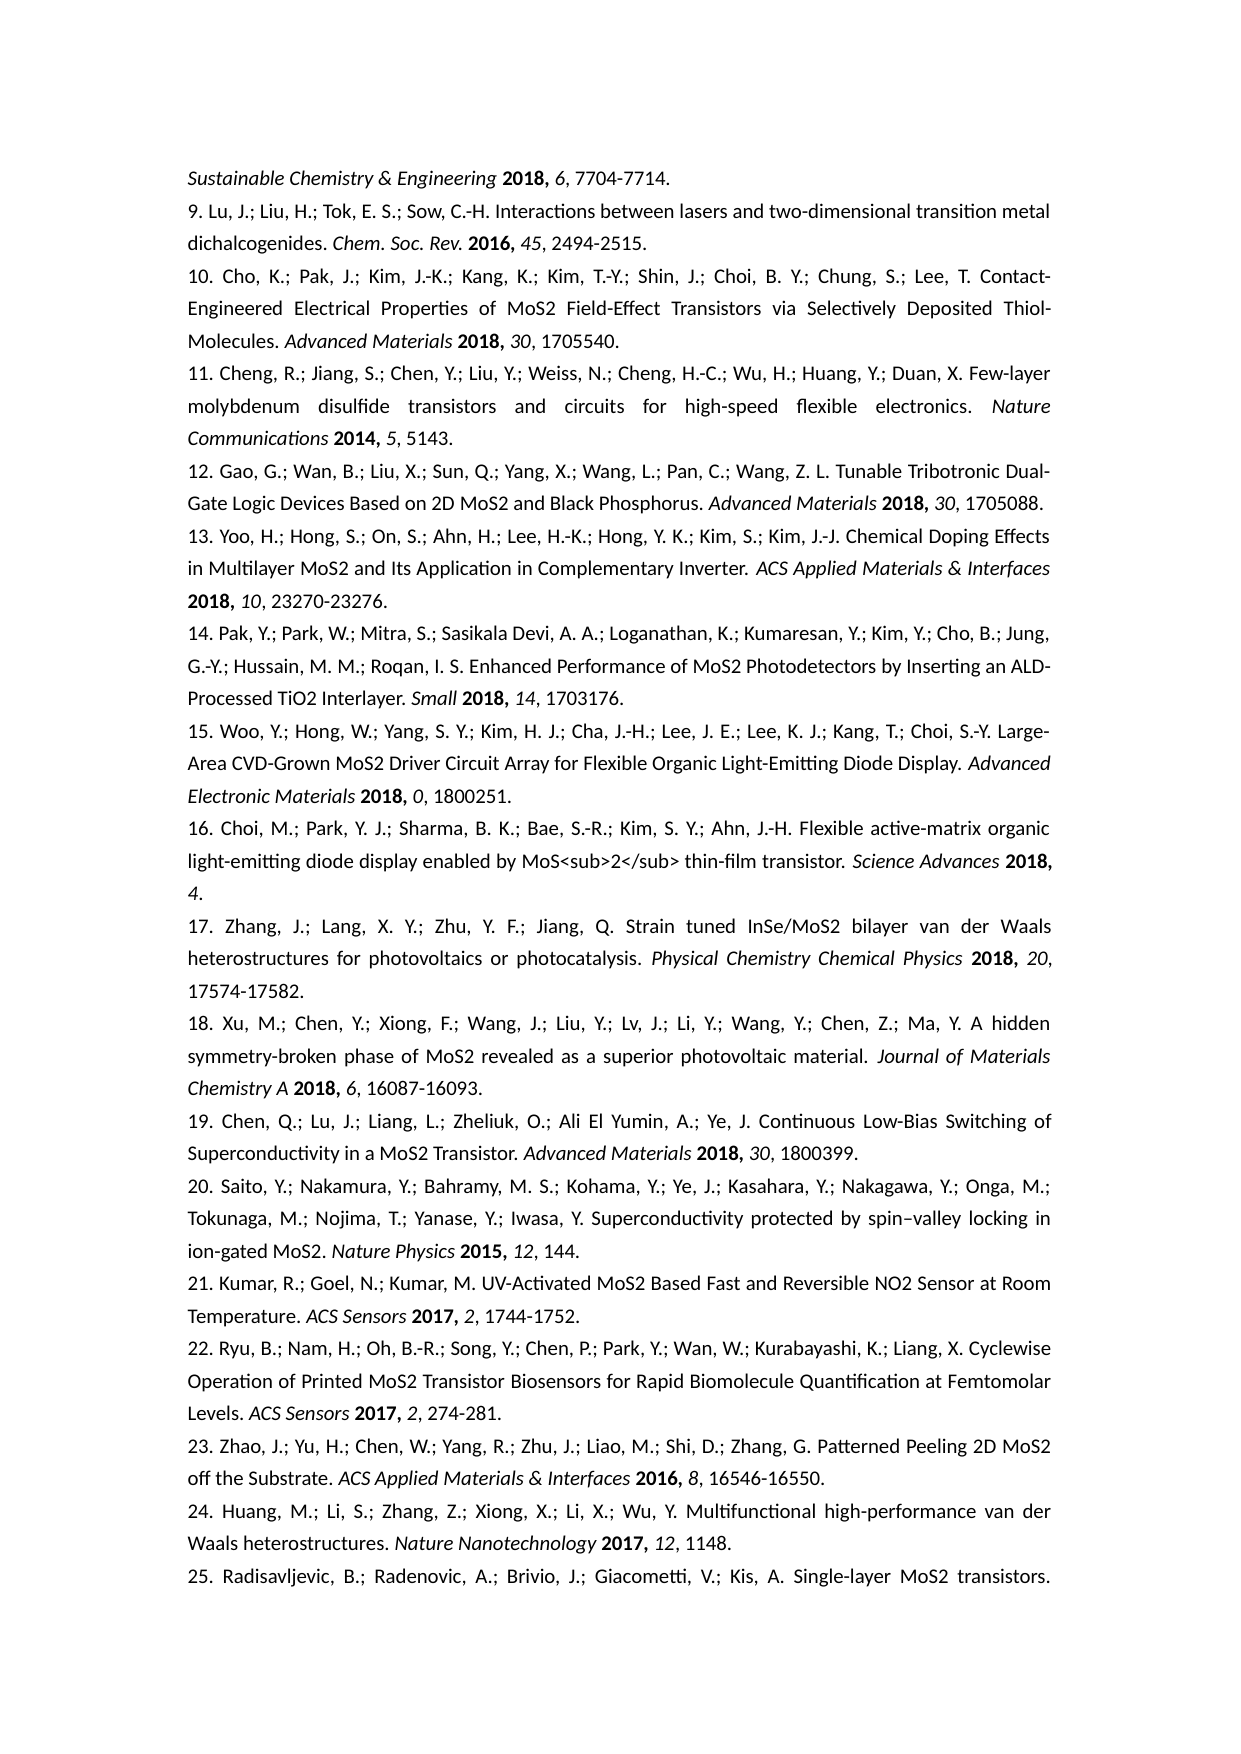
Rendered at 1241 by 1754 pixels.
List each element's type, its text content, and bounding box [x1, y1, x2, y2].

text 18. Xu, M.; Chen, Y.; Xiong, F.; Wang, J.; Liu, Y.; Lv, J.; Li, Y.; Wang, Y.; Chen, Z.; Ma, Y. A hidden symmetry-broken phase of MoS2 revealed as a superior photovoltaic material. Journal of Materials Chemistry A 2018, 6, 16087-16093. [187, 1007, 1053, 1104]
text 13. Yoo, H.; Hong, S.; On, S.; Ahn, H.; Lee, H.-K.; Hong, Y. K.; Kim, S.; Kim, J.-J. Chemical Doping Effects in Multilayer MoS2 and Its Application in Complementary Inverter. ACS Applied Materials & Interfaces 2018, 10, 23270-23276. [187, 519, 1053, 617]
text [187, 1559, 1053, 1592]
text 24. Huang, M.; Li, S.; Zhang, Z.; Xiong, X.; Li, X.; Wu, Y. Multifunctional high-performance van der Waals heterostructures. Nature Nanotechnology 2017, 12, 1148. [187, 1494, 1053, 1559]
text 21. Kumar, R.; Goel, N.; Kumar, M. UV-Activated MoS2 Based Fast and Reversible NO2 Sensor at Room Temperature. ACS Sensors 2017, 2, 1744-1752. [187, 1267, 1053, 1332]
text 17. Zhang, J.; Lang, X. Y.; Zhu, Y. F.; Jiang, Q. Strain tuned InSe/MoS2 bilayer van der Waals heterostructures for photovoltaics or photocatalysis. Physical Chemistry Chemical Physics 2018, 20, 17574-17582. [187, 909, 1053, 1007]
text 15. Woo, Y.; Hong, W.; Yang, S. Y.; Kim, H. J.; Cha, J.-H.; Lee, J. E.; Lee, K. J.; Kang, T.; Choi, S.-Y. Large-Area CVD-Grown MoS2 Driver Circuit Array for Flexible Organic Light-Emitting Diode Display. Advanced Electronic Materials 2018, 0, 1800251. [187, 714, 1053, 812]
text 19. Chen, Q.; Lu, J.; Liang, L.; Zheliuk, O.; Ali El Yumin, A.; Ye, J. Continuous Low-Bias Switching of Superconductivity in a MoS2 Transistor. Advanced Materials 2018, 30, 1800399. [187, 1104, 1053, 1169]
text 23. Zhao, J.; Yu, H.; Chen, W.; Yang, R.; Zhu, J.; Liao, M.; Shi, D.; Zhang, G. Patterned Peeling 2D MoS2 off the Substrate. ACS Applied Materials & Interfaces 2016, 8, 16546-16550. [187, 1429, 1053, 1494]
text 20. Saito, Y.; Nakamura, Y.; Bahramy, M. S.; Kohama, Y.; Ye, J.; Kasahara, Y.; Nakagawa, Y.; Onga, M.; Tokunaga, M.; Nojima, T.; Yanase, Y.; Iwasa, Y. Superconductivity protected by spin–valley locking in ion-gated MoS2. Nature Physics 2015, 12, 144. [187, 1169, 1053, 1267]
text 10. Cho, K.; Pak, J.; Kim, J.-K.; Kang, K.; Kim, T.-Y.; Shin, J.; Choi, B. Y.; Chung, S.; Lee, T. Contact-Engineered Electrical Properties of MoS2 Field-Effect Transistors via Selectively Deposited Thiol-Molecules. Advanced Materials 2018, 30, 1705540. [187, 259, 1053, 357]
text 14. Pak, Y.; Park, W.; Mitra, S.; Sasikala Devi, A. A.; Loganathan, K.; Kumaresan, Y.; Kim, Y.; Cho, B.; Jung, G.-Y.; Hussain, M. M.; Roqan, I. S. Enhanced Performance of MoS2 Photodetectors by Inserting an ALD-Processed TiO2 Interlayer. Small 2018, 14, 1703176. [187, 617, 1053, 714]
text 12. Gao, G.; Wan, B.; Liu, X.; Sun, Q.; Yang, X.; Wang, L.; Pan, C.; Wang, Z. L. Tunable Tribotronic Dual-Gate Logic Devices Based on 2D MoS2 and Black Phosphorus. Advanced Materials 2018, 30, 1705088. [187, 454, 1053, 519]
text 16. Choi, M.; Park, Y. J.; Sharma, B. K.; Bae, S.-R.; Kim, S. Y.; Ahn, J.-H. Flexible active-matrix organic light-emitting diode display enabled by MoS<sub>2</sub> thin-film transistor. Science Advances 2018, 4. [187, 812, 1053, 909]
text 22. Ryu, B.; Nam, H.; Oh, B.-R.; Song, Y.; Chen, P.; Park, Y.; Wan, W.; Kurabayashi, K.; Liang, X. Cyclewise Operation of Printed MoS2 Transistor Biosensors for Rapid Biomolecule Quantification at Femtomolar Levels. ACS Sensors 2017, 2, 274-281. [187, 1332, 1053, 1429]
text 11. Cheng, R.; Jiang, S.; Chen, Y.; Liu, Y.; Weiss, N.; Cheng, H.-C.; Wu, H.; Huang, Y.; Duan, X. Few-layer molybdenum disulfide transistors and circuits for high-speed flexible electronics. Nature Communications 2014, 5, 5143. [187, 357, 1053, 454]
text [187, 162, 1053, 194]
text 9. Lu, J.; Liu, H.; Tok, E. S.; Sow, C.-H. Interactions between lasers and two-dimensional transition metal dichalcogenides. Chem. Soc. Rev. 2016, 45, 2494-2515. [187, 194, 1053, 259]
